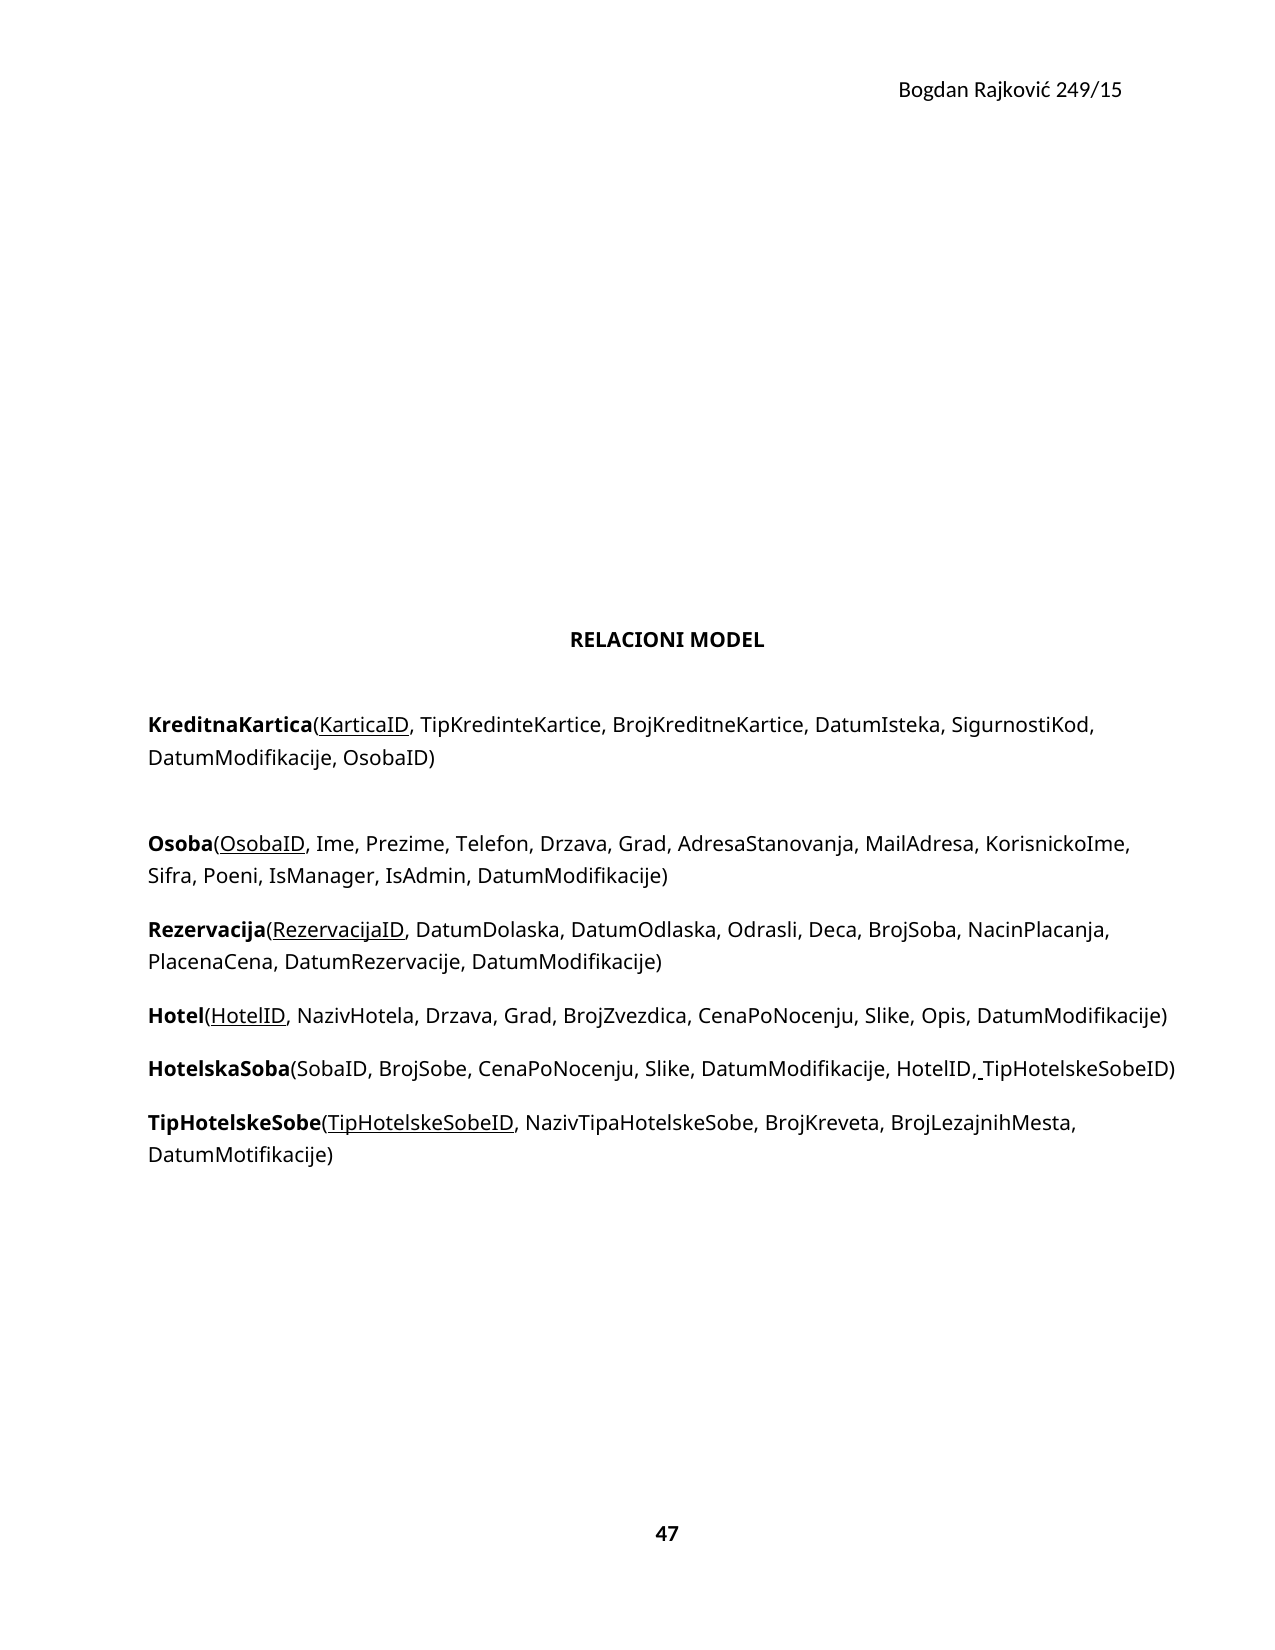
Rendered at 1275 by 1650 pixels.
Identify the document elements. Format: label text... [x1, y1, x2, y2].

text HotelskaSoba(SobaID, BrojSobe, CenaPoNocenju, Slike, DatumModifikacije, HotelID, TipHotelskeSobeID) [148, 1054, 1186, 1083]
text KreditnaKartica(KarticaID, TipKredinteKartice, BrojKreditneKartice, DatumIsteka, SigurnostiKod, DatumModifikacije, OsobaID) [148, 711, 1186, 804]
subtitle RELACIONI MODEL [148, 625, 1186, 653]
text Osoba(OsobaID, Ime, Prezime, Telefon, Drzava, Grad, AdresaStanovanja, MailAdresa, KorisnickoIme, Sifra, Poeni, IsManager, IsAdmin, DatumModifikacije) [148, 829, 1186, 890]
text TipHotelskeSobe(TipHotelskeSobeID, NazivTipaHotelskeSobe, BrojKreveta, BrojLezajnihMesta, DatumMotifikacije) [148, 1108, 1186, 1169]
text Rezervacija(RezervacijaID, DatumDolaska, DatumOdlaska, Odrasli, Deca, BrojSoba, NacinPlacanja, PlacenaCena, DatumRezervacije, DatumModifikacije) [148, 915, 1186, 976]
text Hotel(HotelID, NazivHotela, Drzava, Grad, BrojZvezdica, CenaPoNocenju, Slike, Opis, DatumModifikacije) [148, 1001, 1186, 1029]
